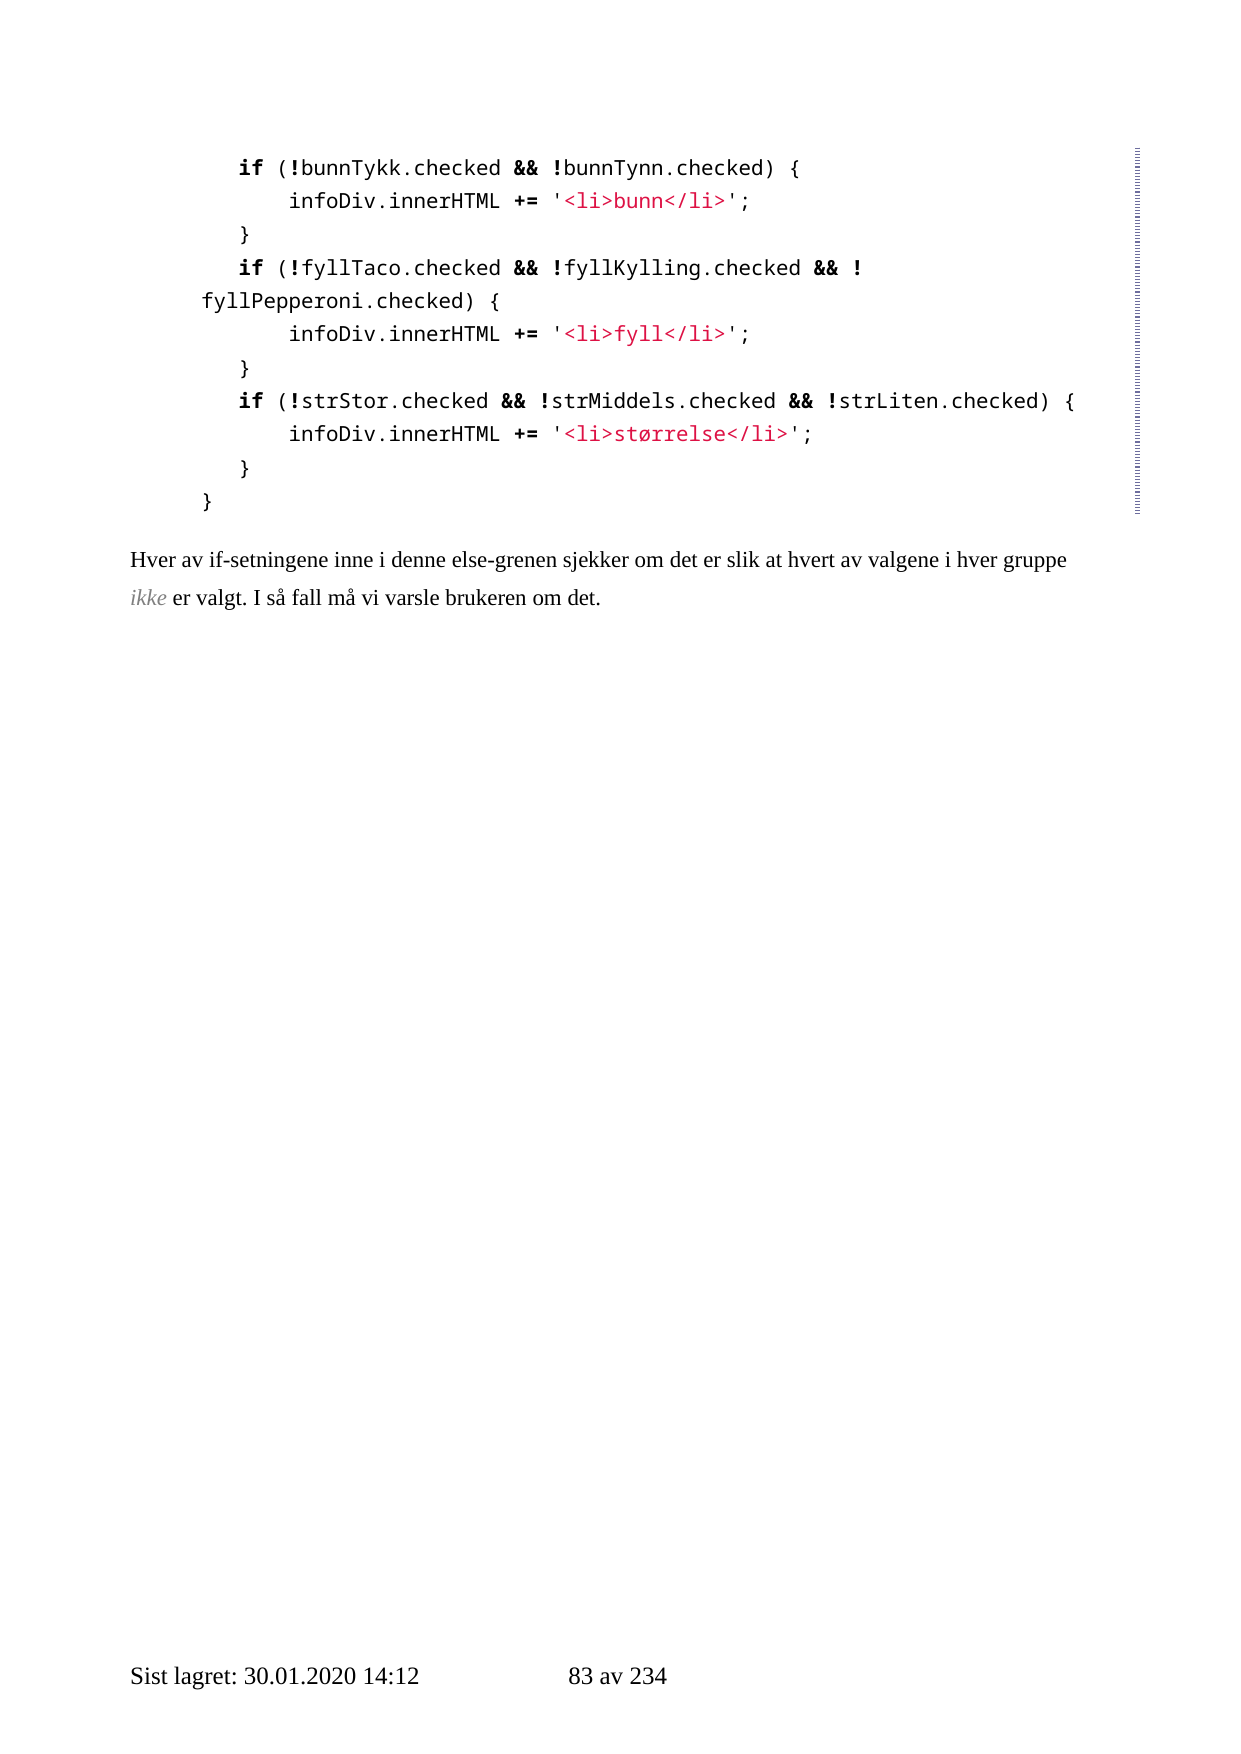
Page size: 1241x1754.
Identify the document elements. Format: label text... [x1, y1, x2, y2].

text Hver av if-setningene inne i denne else-grenen sjekker om det er slik at hvert av valgene i hver gruppe ikke er valgt. I så fall må vi varsle brukeren om det. [130, 535, 1110, 610]
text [201, 148, 1140, 514]
